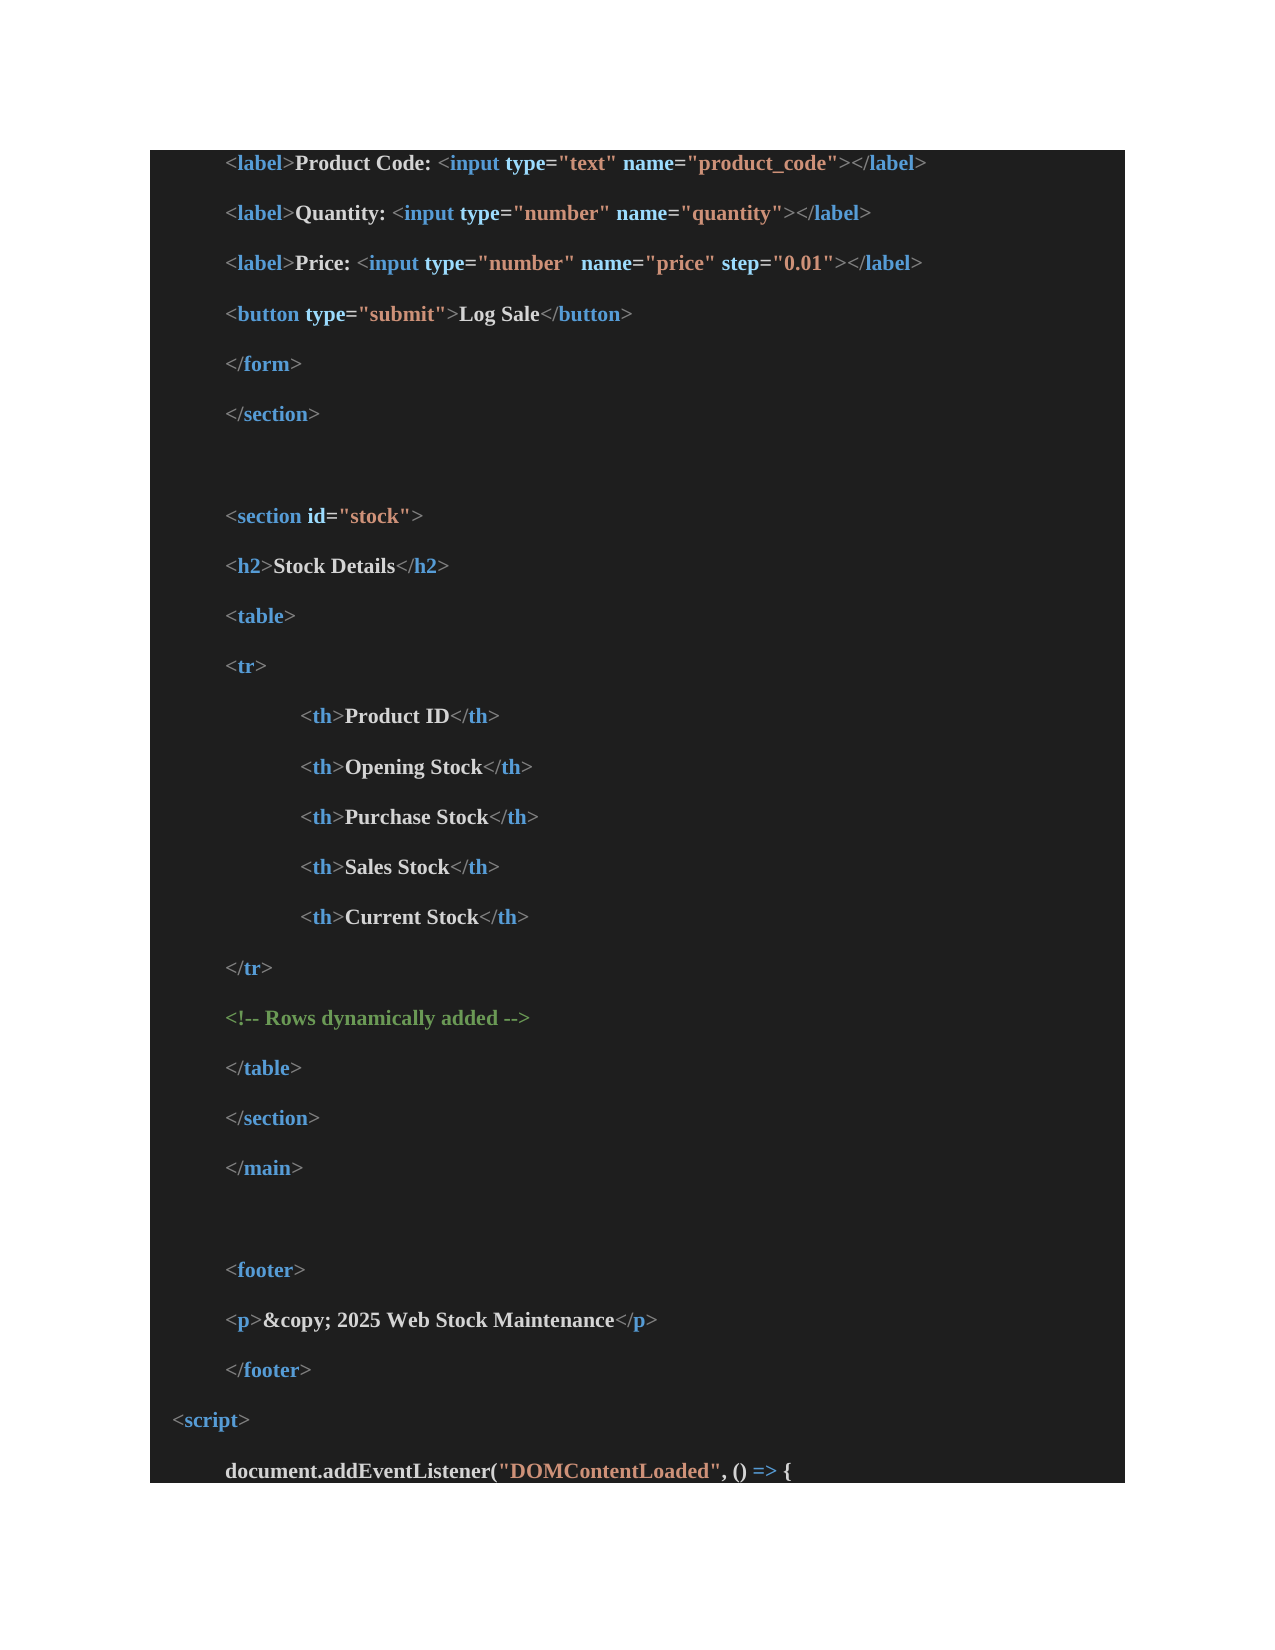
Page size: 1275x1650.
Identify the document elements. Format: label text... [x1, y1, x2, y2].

text <!-- Rows dynamically added --> [150, 1005, 1125, 1030]
text <th>Opening Stock</th> [150, 754, 1125, 779]
text <th>Purchase Stock</th> [150, 804, 1125, 829]
text <label>Price: <input type="number" name="price" step="0.01"></label> [150, 250, 1125, 276]
text <p>&copy; 2025 Web Stock Maintenance</p> [150, 1307, 1125, 1332]
text <tr> [150, 653, 1125, 678]
text <label>Product Code: <input type="text" name="product_code"></label> [150, 150, 1125, 175]
text <th>Product ID</th> [150, 703, 1125, 729]
text <section id="stock"> [150, 503, 1125, 528]
text <h2>Stock Details</h2> [150, 553, 1125, 578]
text <button type="submit">Log Sale</button> [150, 301, 1125, 326]
text document.addEventListener("DOMContentLoaded", () => { [150, 1458, 1125, 1483]
text <th>Current Stock</th> [150, 904, 1125, 929]
text <script> [150, 1407, 1125, 1433]
text </section> [150, 401, 1125, 426]
text </tr> [150, 954, 1125, 980]
text </form> [150, 351, 1125, 376]
text <table> [150, 603, 1125, 628]
text <label>Quantity: <input type="number" name="quantity"></label> [150, 200, 1125, 225]
text </main> [150, 1155, 1125, 1181]
text </table> [150, 1055, 1125, 1080]
text <footer> [150, 1257, 1125, 1282]
text </footer> [150, 1357, 1125, 1382]
text <th>Sales Stock</th> [150, 854, 1125, 879]
text </section> [150, 1105, 1125, 1130]
